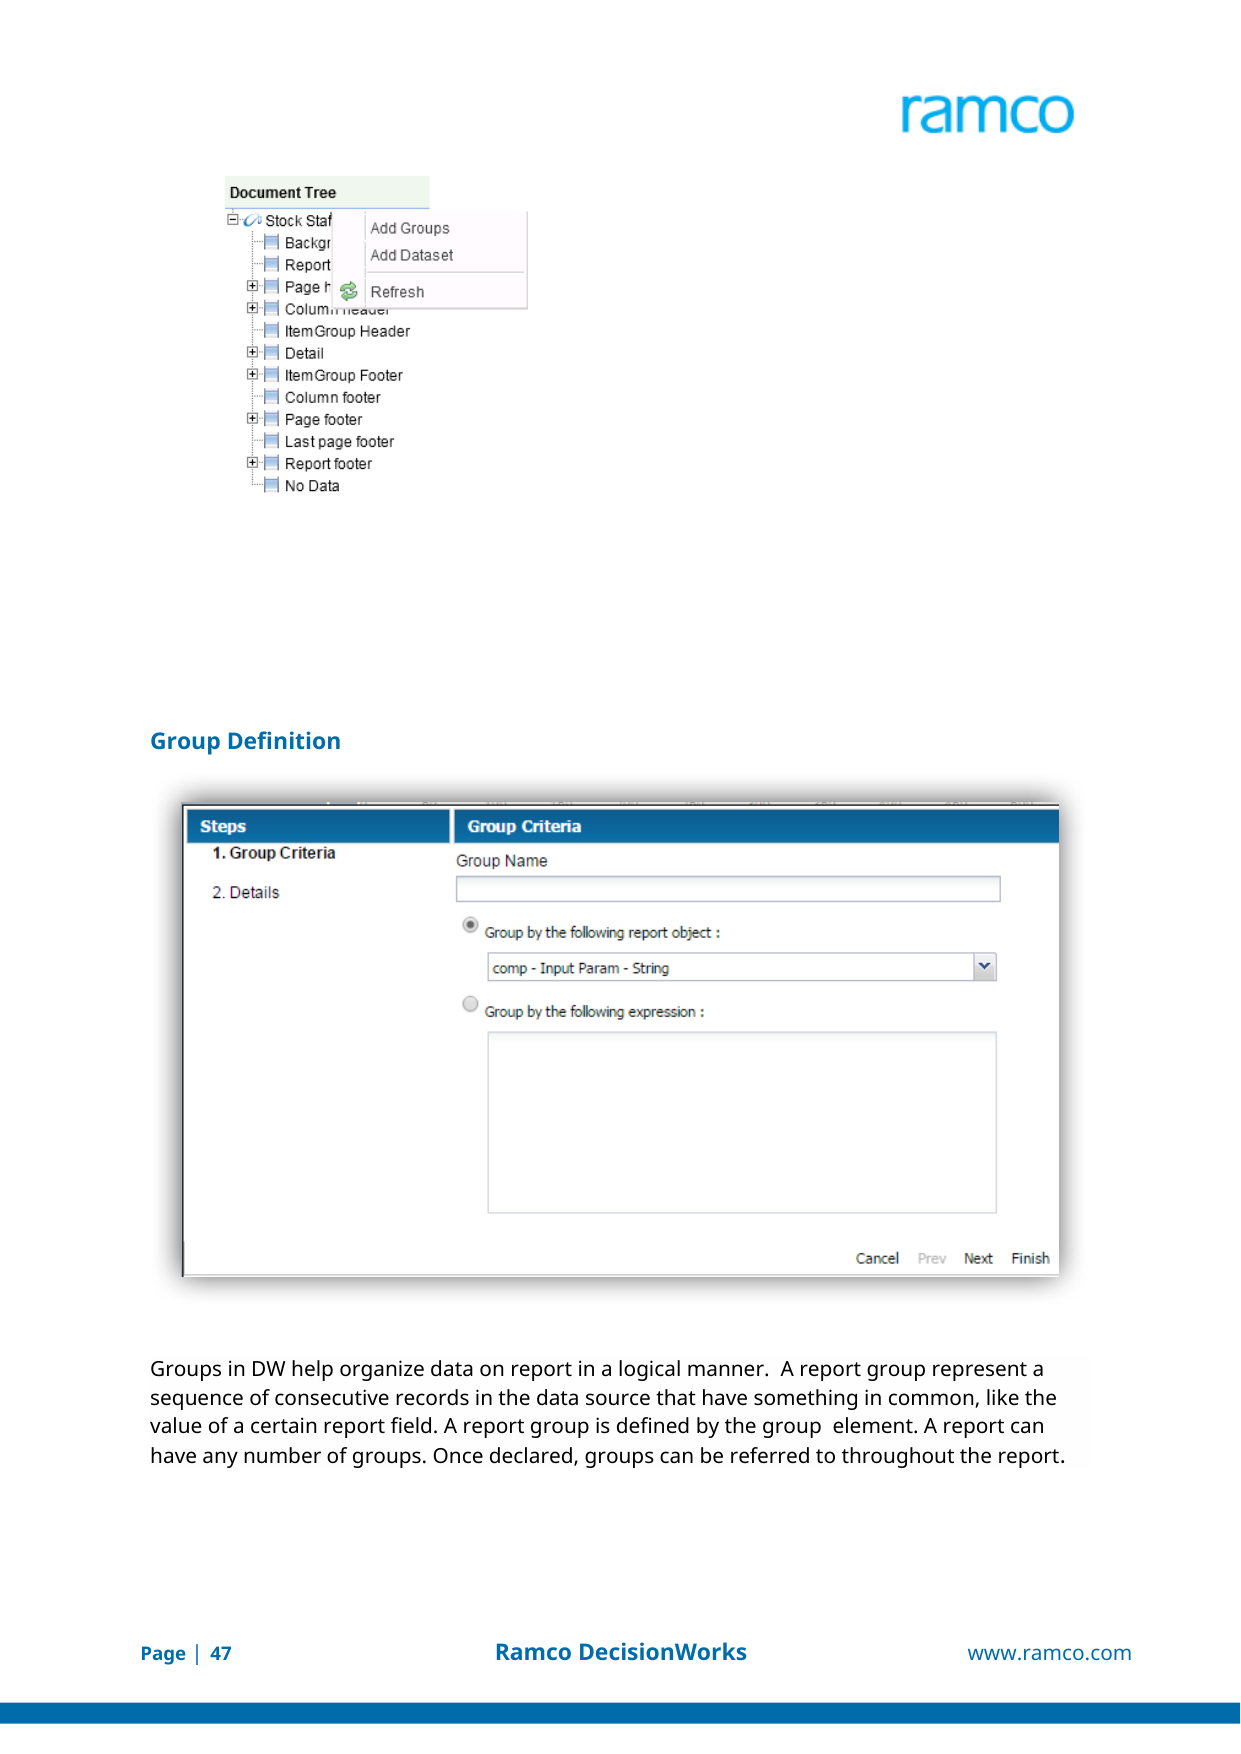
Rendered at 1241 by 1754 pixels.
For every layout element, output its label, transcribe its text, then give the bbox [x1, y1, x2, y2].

picture [181, 802, 1059, 1277]
picture [225, 176, 528, 506]
text Groups in DW help organize data on report in a logical manner. A report group represent a sequence of consecutive records in the data source that have something in common, like the value of a certain report field. A report group is defined by the group element. A report can have any number of groups. Once declared, groups can be referred to throughout the report. [150, 1354, 1090, 1469]
picture [887, 75, 1091, 149]
